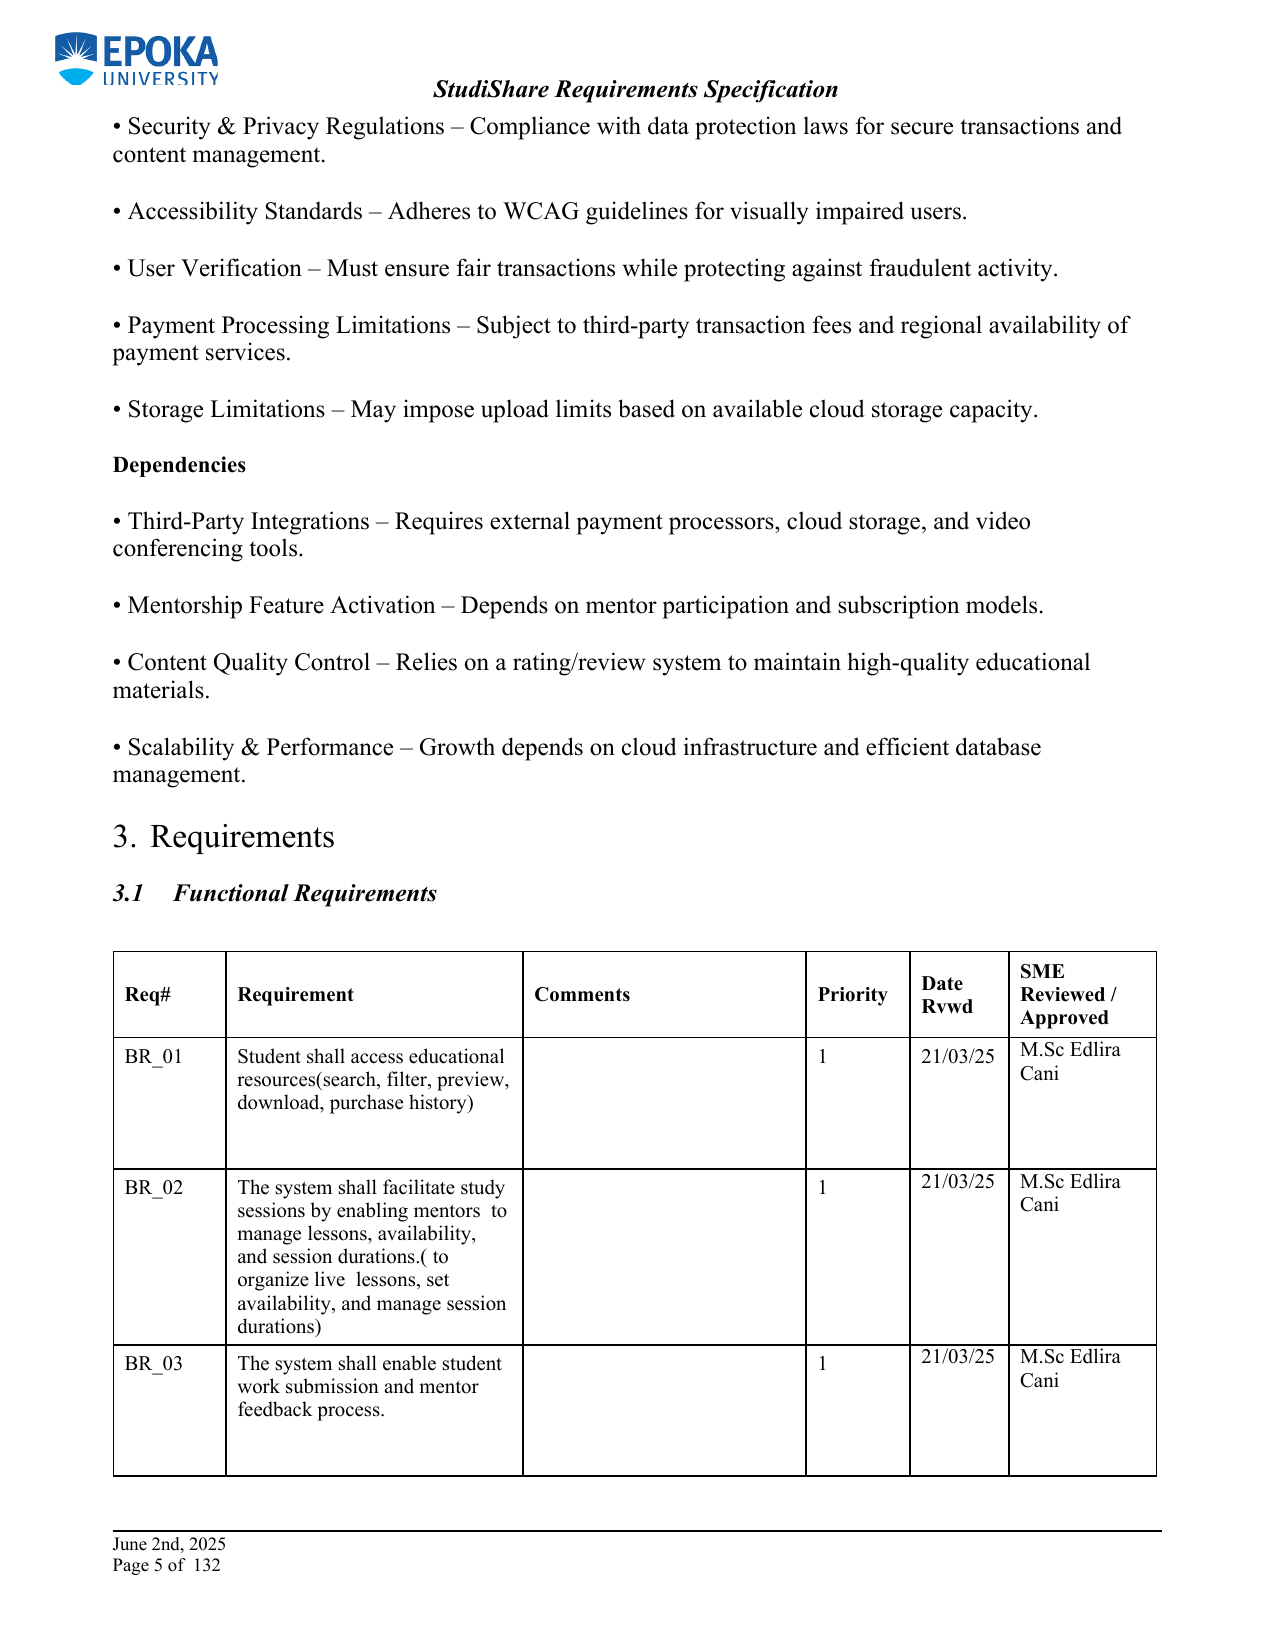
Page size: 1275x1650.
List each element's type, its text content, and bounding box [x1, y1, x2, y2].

text • Scalability & Performance – Growth depends on cloud infrastructure and efficient database management. [112, 733, 1162, 788]
table_header Date Rvwd [911, 952, 1008, 1037]
text • Mentorship Feature Activation – Depends on mentor participation and subscription models. [112, 591, 1162, 619]
table_cell 1 [807, 1038, 909, 1168]
text • Third-Party Integrations – Requires external payment processors, cloud storage, and video conferencing tools. [112, 507, 1162, 562]
text • Storage Limitations – May impose upload limits based on available cloud storage capacity. [112, 395, 1162, 423]
subtitle Requirements [112, 817, 1162, 854]
table_header Requirement [227, 952, 522, 1037]
picture [55, 32, 218, 85]
table_cell 21/03/25 [911, 1170, 1008, 1344]
table_cell [524, 1170, 805, 1344]
table_cell The system shall enable student work submission and mentor feedback process. [227, 1346, 522, 1475]
table_header SME Reviewed / Approved [1010, 952, 1156, 1037]
text Dependencies [112, 452, 1162, 478]
table_cell M.Sc Edlira Cani [1010, 1038, 1156, 1168]
text • Payment Processing Limitations – Subject to third-party transaction fees and regional availability of payment services. [112, 311, 1162, 366]
table_cell 21/03/25 [911, 1346, 1008, 1475]
table_cell M.Sc Edlira Cani [1010, 1170, 1156, 1344]
table_cell The system shall facilitate study sessions by enabling mentors to manage lessons, availability, and session durations.( to organize live lessons, set availability, and manage session durations) [227, 1170, 522, 1344]
table_cell BR_01 [114, 1038, 225, 1168]
table_cell 1 [807, 1170, 909, 1344]
table_cell Student shall access educational resources(search, filter, preview, download, purchase history) [227, 1038, 522, 1168]
table_header Req# [114, 952, 225, 1037]
subtitle Functional Requirements [112, 879, 1162, 907]
table_cell M.Sc Edlira Cani [1010, 1346, 1156, 1475]
table_header Comments [524, 952, 805, 1037]
table_cell 21/03/25 [911, 1038, 1008, 1168]
text • Accessibility Standards – Adheres to WCAG guidelines for visually impaired users. [112, 197, 1162, 225]
table_cell BR_02 [114, 1170, 225, 1344]
table_cell [524, 1346, 805, 1475]
table_cell 1 [807, 1346, 909, 1475]
table_cell BR_03 [114, 1346, 225, 1475]
table_header Priority [807, 952, 909, 1037]
text • User Verification – Must ensure fair transactions while protecting against fraudulent activity. [112, 254, 1162, 282]
text • Security & Privacy Regulations – Compliance with data protection laws for secure transactions and content management. [112, 112, 1162, 168]
text • Content Quality Control – Relies on a rating/review system to maintain high-quality educational materials. [112, 648, 1162, 704]
table_cell [524, 1038, 805, 1168]
